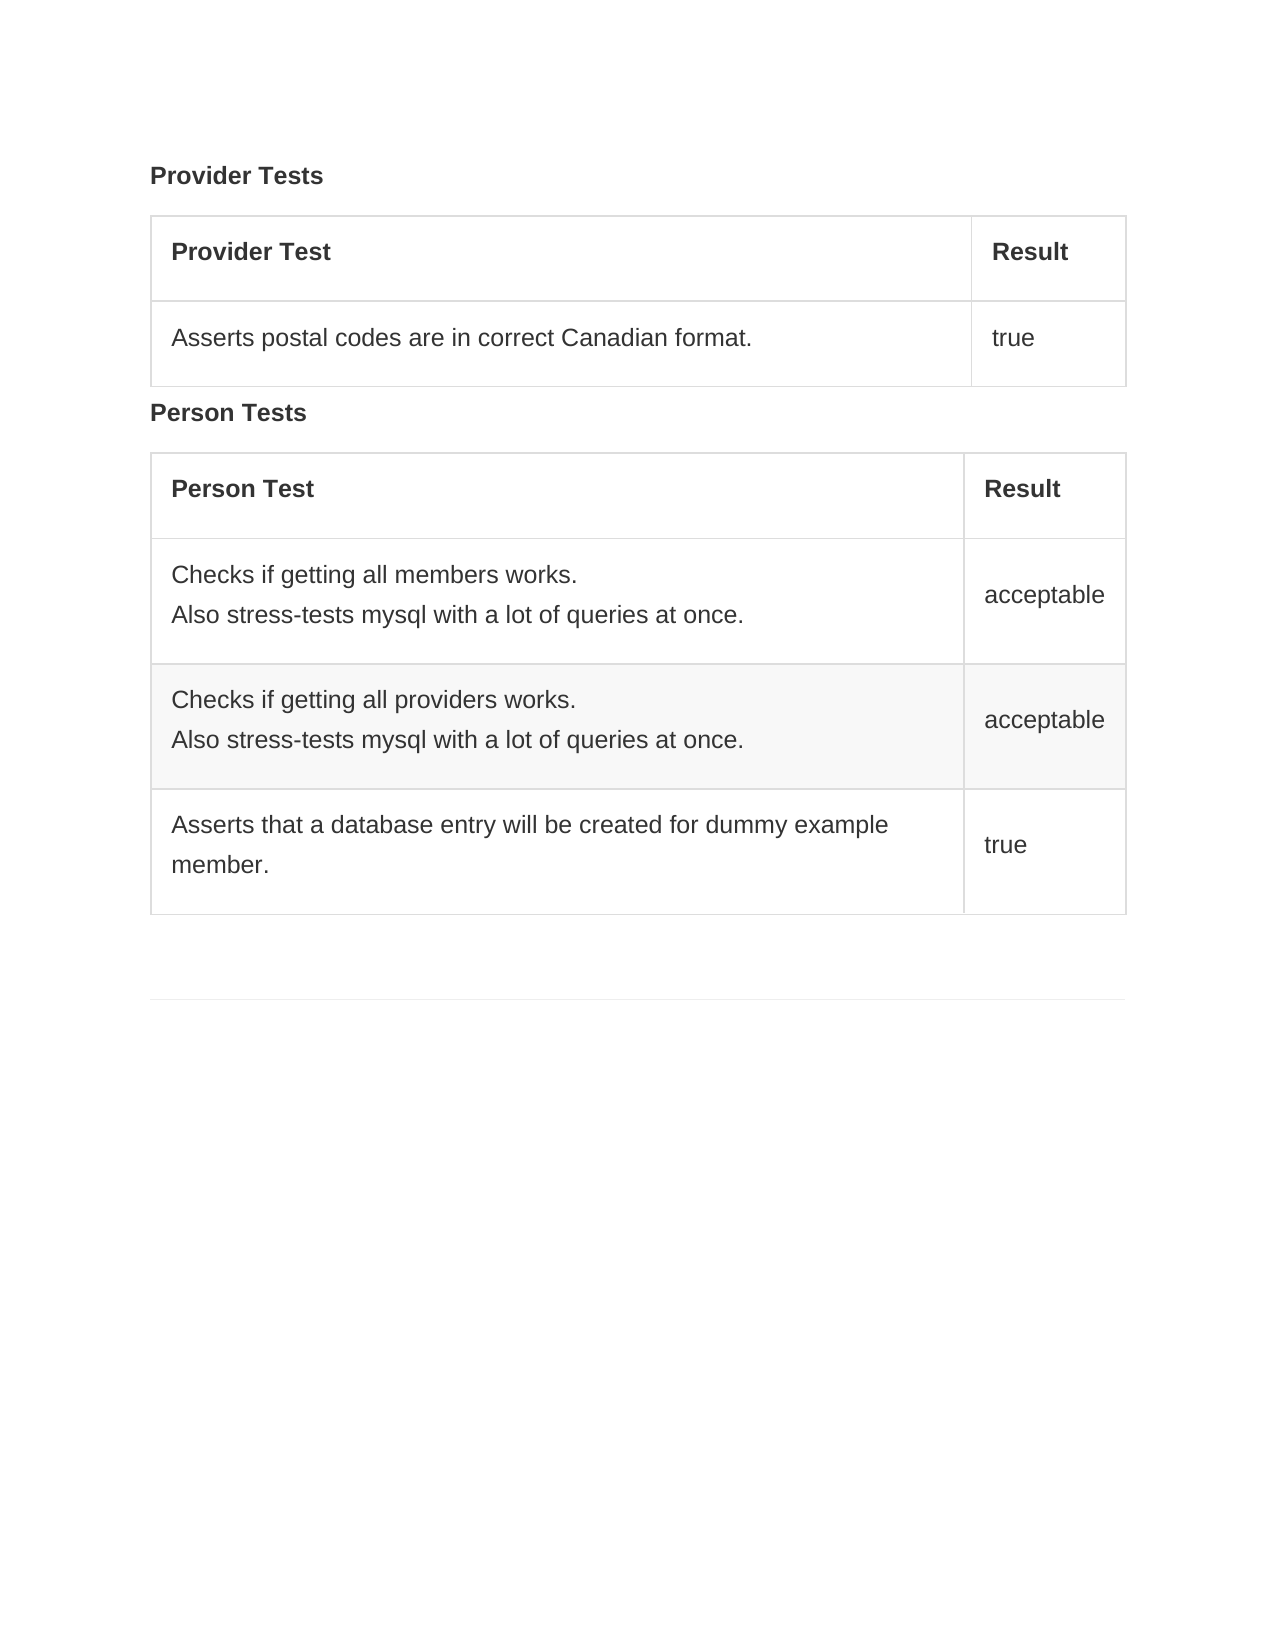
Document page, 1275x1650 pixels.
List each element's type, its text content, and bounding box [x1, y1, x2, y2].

table_cell Checks if getting all members works. Also stress-tests mysql with a lot of queries at once. [152, 539, 963, 663]
table_header Person Test [152, 454, 963, 537]
table_cell acceptable [965, 539, 1125, 663]
table_header Result [972, 217, 1125, 300]
table_cell Checks if getting all providers works. Also stress-tests mysql with a lot of queries at once. [152, 665, 963, 788]
table_cell Asserts that a database entry will be created for dummy example member. [152, 790, 963, 913]
table_header Provider Test [152, 217, 971, 300]
text Person Tests [150, 387, 1125, 427]
table_cell true [972, 302, 1125, 386]
text Provider Tests [150, 150, 1125, 190]
table_cell acceptable [965, 665, 1125, 788]
table_cell true [965, 790, 1125, 913]
table_cell Asserts postal codes are in correct Canadian format. [152, 302, 971, 386]
table_header Result [965, 454, 1125, 537]
